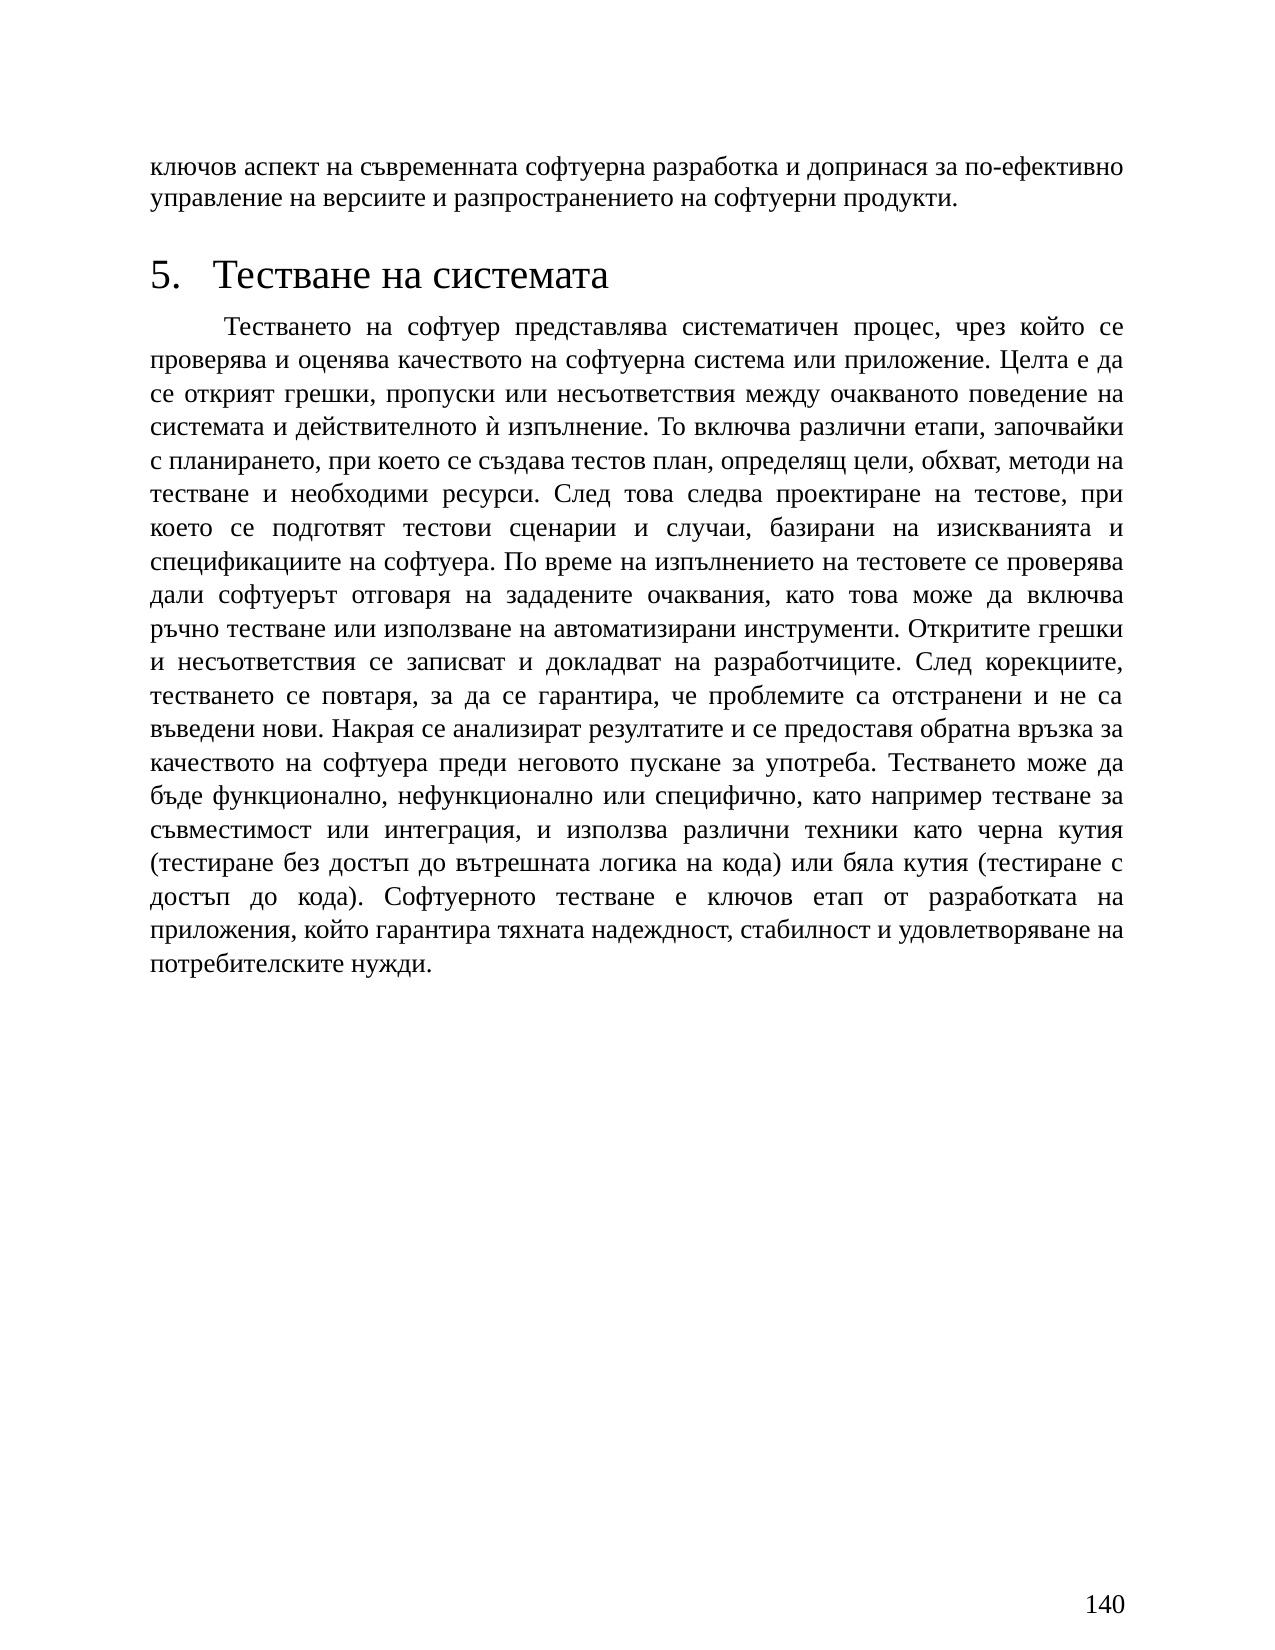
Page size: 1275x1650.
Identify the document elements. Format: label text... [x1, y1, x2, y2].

subtitle Тестване на системата [150, 250, 1125, 298]
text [150, 150, 1125, 212]
text Тестването на софтуер представлява систематичен процес, чрез който се проверява и оценява качеството на софтуерна система или приложение. Целта е да се открият грешки, пропуски или несъответствия между очакваното поведение на системата и действителното ѝ изпълнение. То включва различни етапи, започвайки с планирането, при което се създава тестов план, определящ цели, обхват, методи на тестване и необходими ресурси. След това следва проектиране на тестове, при което се подготвят тестови сценарии и случаи, базирани на изискванията и спецификациите на софтуера. По време на изпълнението на тестовете се проверява дали софтуерът отговаря на зададените очаквания, като това може да включва ръчно тестване или използване на автоматизирани инструменти. Откритите грешки и несъответствия се записват и докладват на разработчиците. След корекциите, тестването се повтаря, за да се гарантира, че проблемите са отстранени и не са въведени нови. Накрая се анализират резултатите и се предоставя обратна връзка за качеството на софтуера преди неговото пускане за употреба. Тестването може да бъде функционално, нефункционално или специфично, като например тестване за съвместимост или интеграция, и използва различни техники като черна кутия (тестиране без достъп до вътрешната логика на кода) или бяла кутия (тестиране с достъп до кода). Софтуерното тестване е ключов етап от разработката на приложения, който гарантира тяхната надеждност, стабилност и удовлетворяване на потребителските нужди. [150, 310, 1125, 978]
